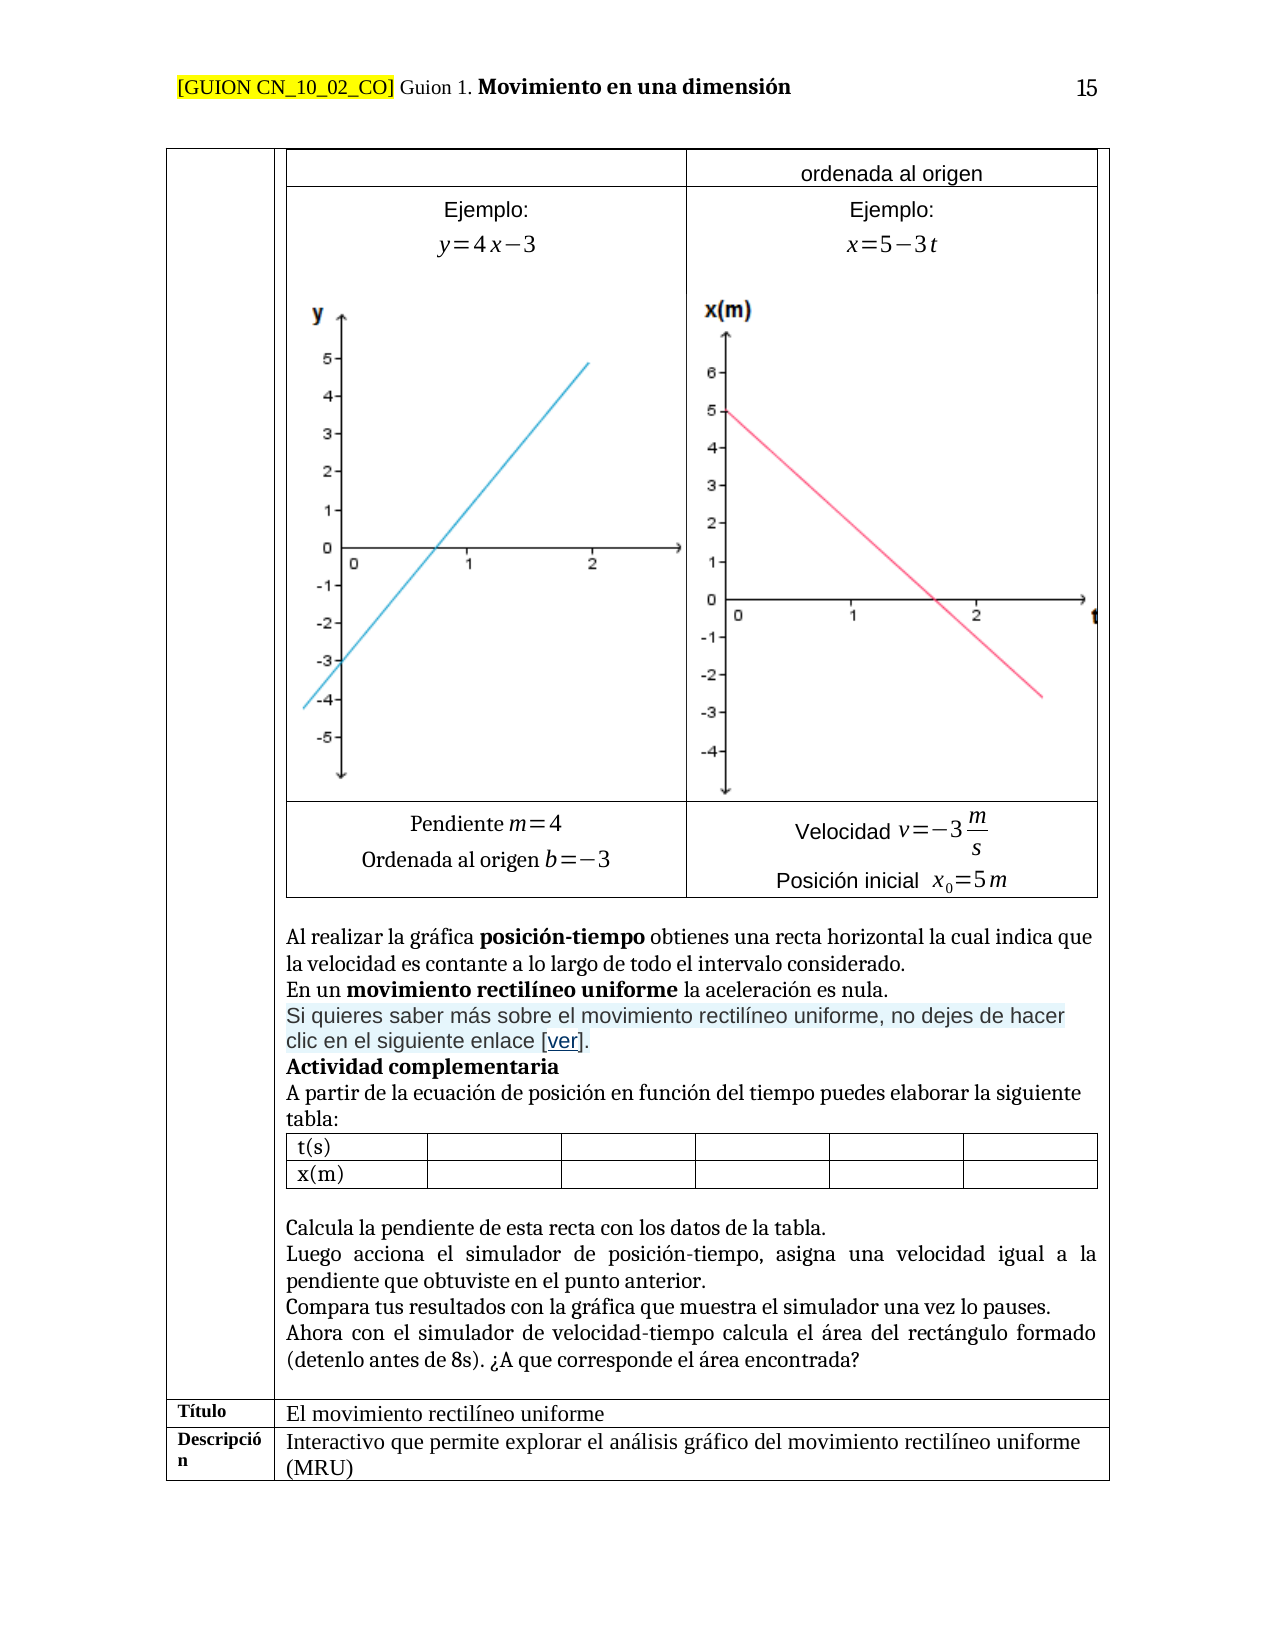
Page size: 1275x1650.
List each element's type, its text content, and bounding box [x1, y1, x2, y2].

table_cell Descripción [167, 1428, 274, 1480]
table_cell Interactivo que permite explorar el análisis gráfico del movimiento rectilíneo uniforme (MRU) [275, 1428, 1109, 1480]
table_cell Título [167, 1400, 274, 1427]
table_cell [167, 149, 274, 1399]
table_cell El movimiento rectilíneo uniforme [275, 1400, 1109, 1427]
picture [697, 294, 1098, 801]
picture [297, 294, 687, 790]
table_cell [275, 149, 1109, 1399]
